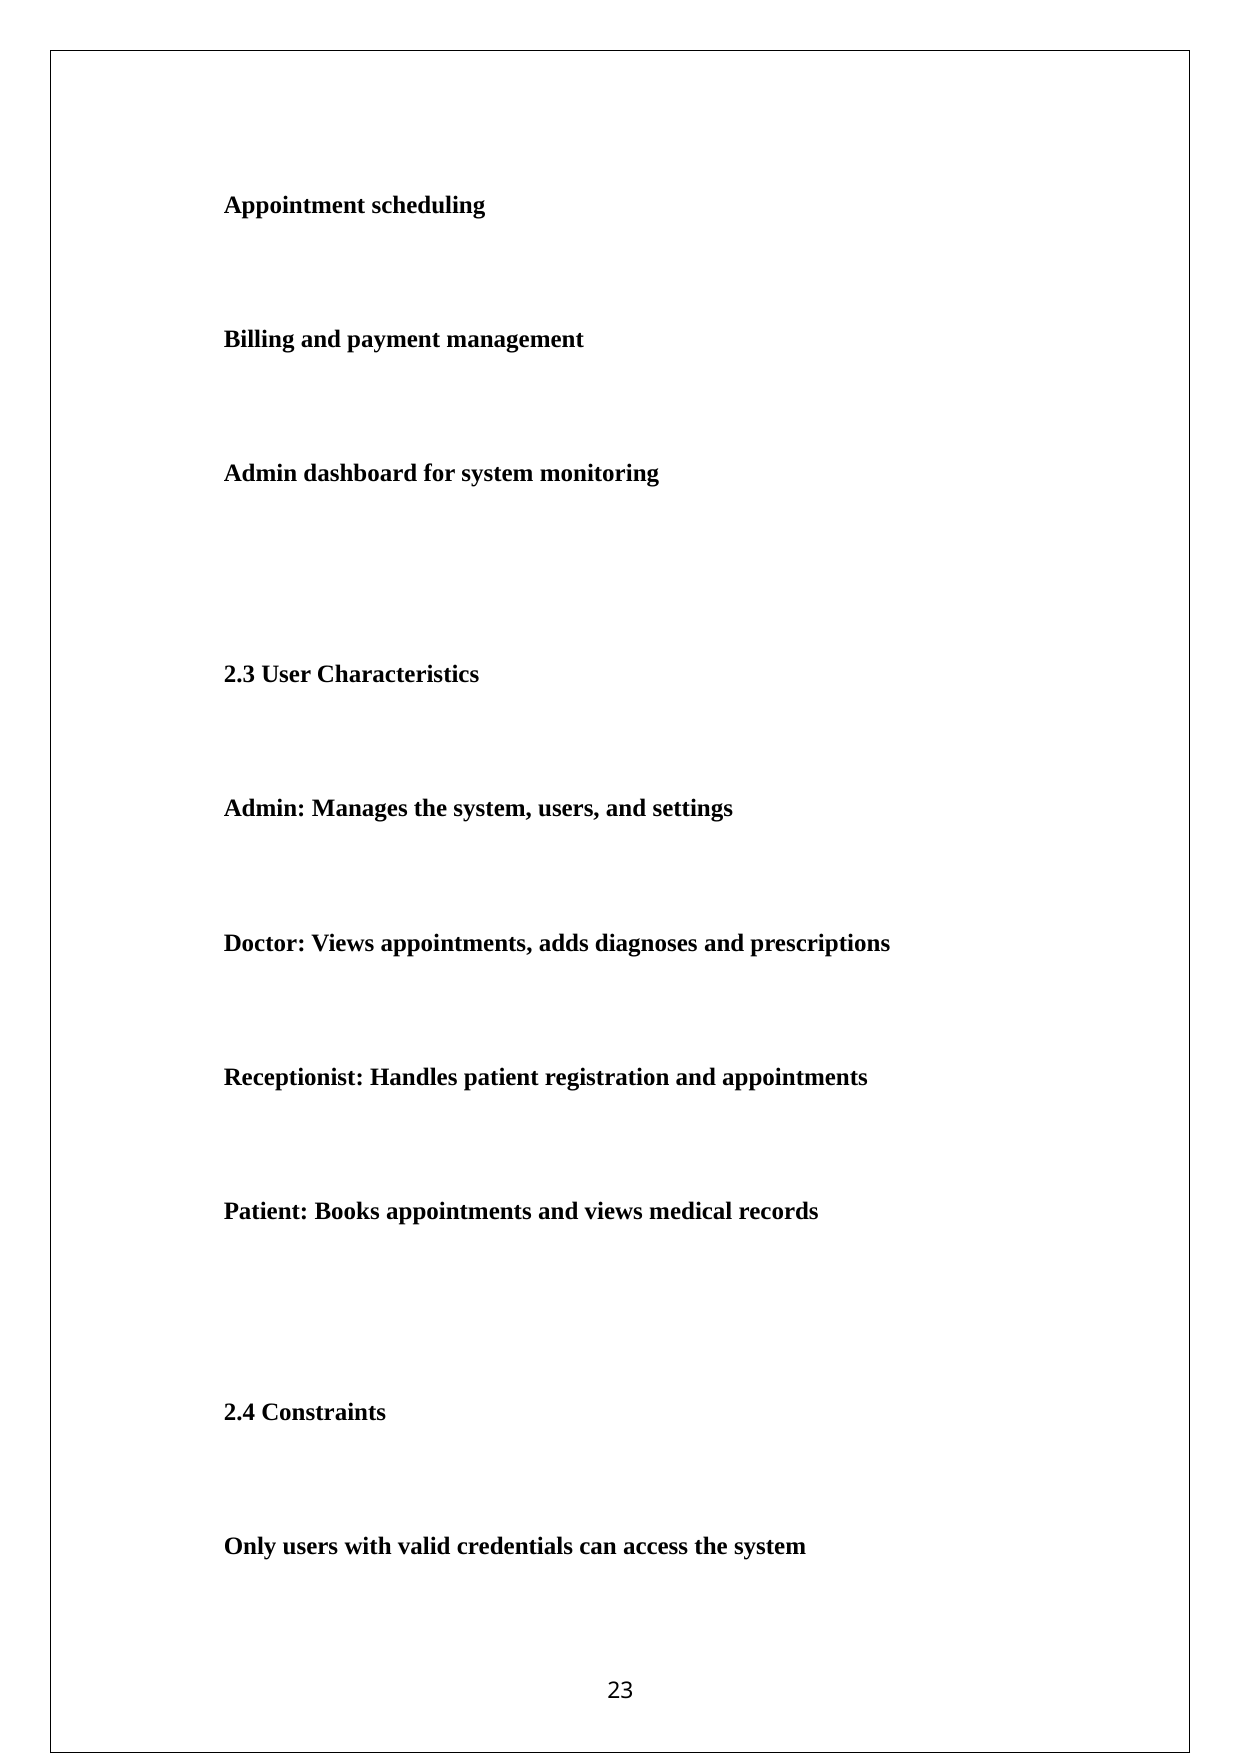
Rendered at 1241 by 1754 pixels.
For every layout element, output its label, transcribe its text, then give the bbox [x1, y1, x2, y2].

text Patient: Books appointments and views medical records [223, 1196, 1090, 1225]
text Doctor: Views appointments, adds diagnoses and prescriptions [223, 928, 1090, 956]
text Appointment scheduling [223, 190, 1090, 218]
text Receptionist: Handles patient registration and appointments [223, 1062, 1090, 1091]
text Billing and payment management [223, 324, 1090, 353]
text Only users with valid credentials can access the system [223, 1531, 1090, 1560]
text 2.3 User Characteristics [223, 659, 1090, 688]
text Admin: Manages the system, users, and settings [223, 793, 1090, 822]
text Admin dashboard for system monitoring [223, 458, 1090, 487]
text 2.4 Constraints [223, 1397, 1090, 1426]
